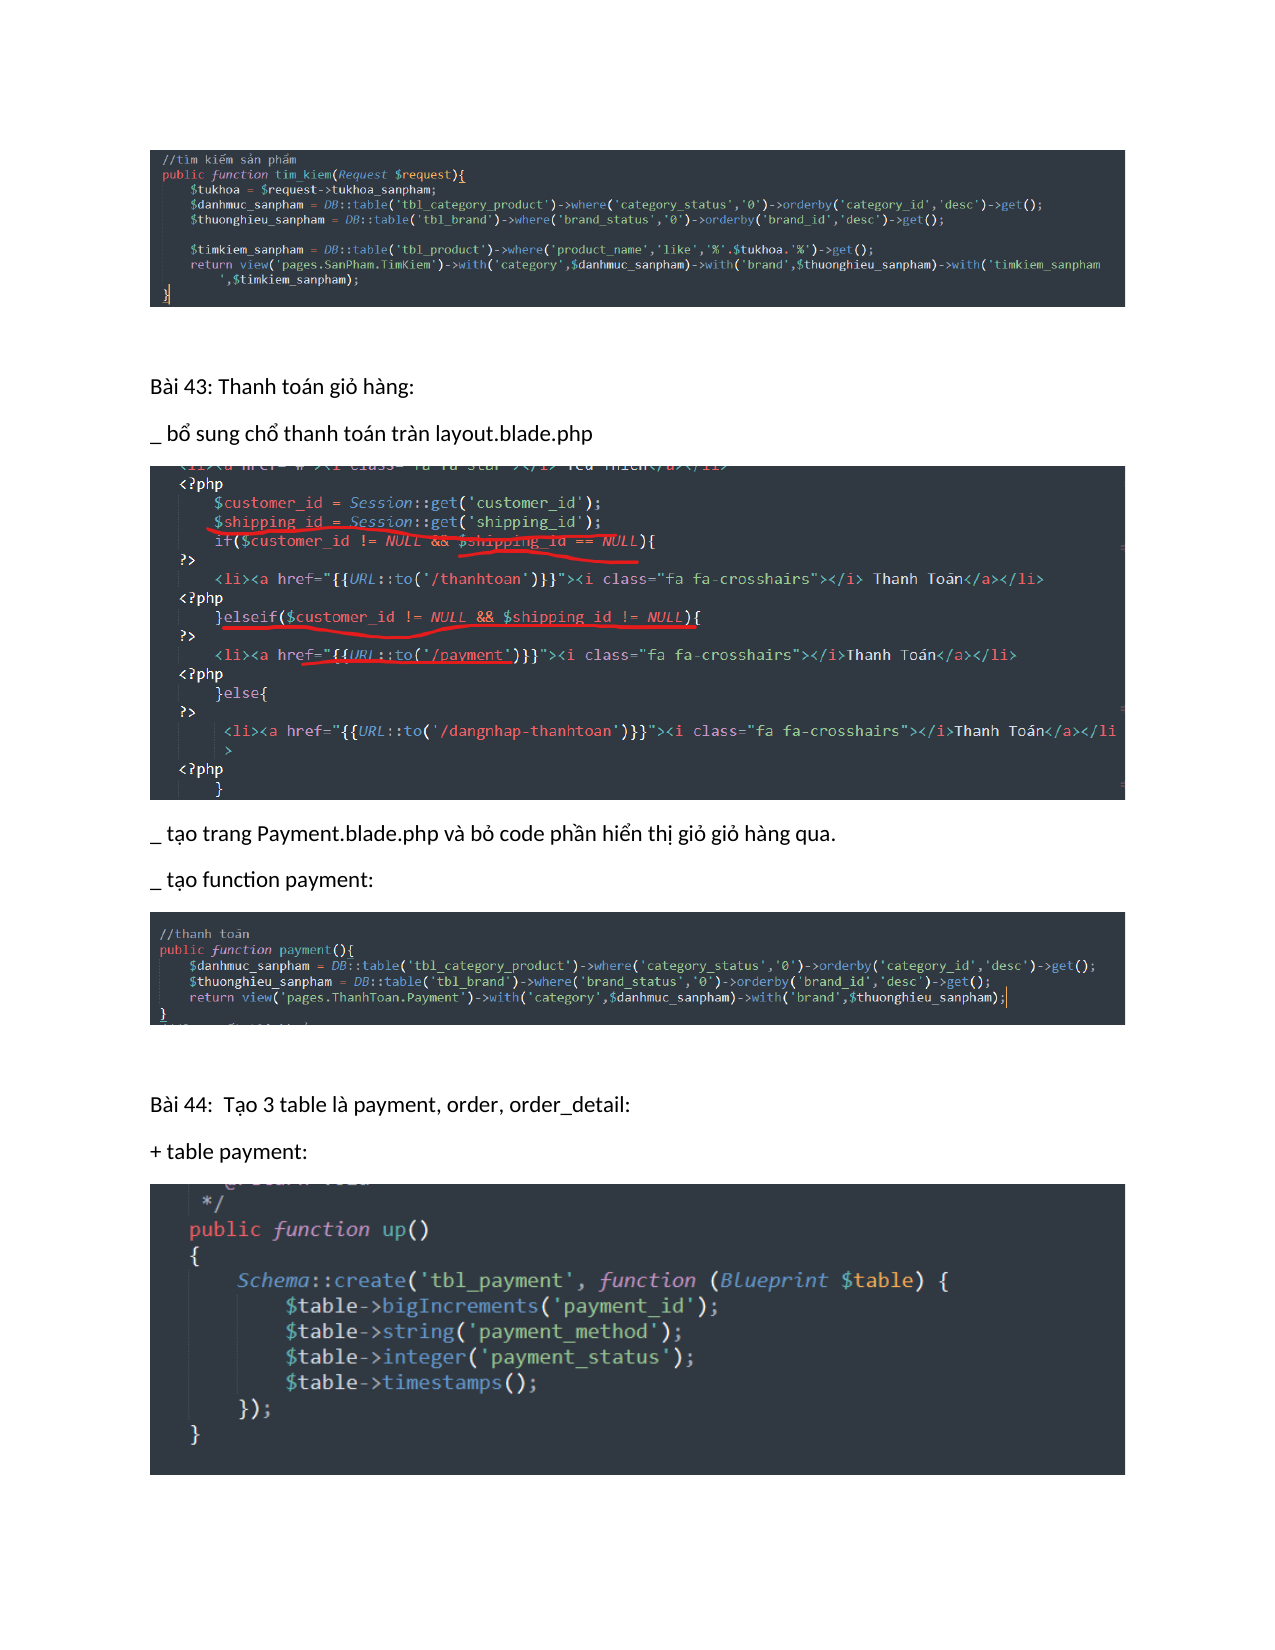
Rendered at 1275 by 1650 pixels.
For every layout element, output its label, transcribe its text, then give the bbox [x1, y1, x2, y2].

text Bài 44: Tạo 3 table là payment, order, order_detail: [150, 1091, 1125, 1119]
picture [150, 912, 1125, 1025]
picture [150, 466, 1125, 800]
text _ bổ sung chổ thanh toán tràn layout.blade.php [150, 419, 1125, 447]
text Bài 43: Thanh toán giỏ hàng: [150, 372, 1125, 400]
picture [150, 1184, 1125, 1475]
text _ tạo trang Payment.blade.php và bỏ code phần hiển thị giỏ giỏ hàng qua. [150, 819, 1125, 847]
text _ tạo function payment: [150, 866, 1125, 893]
picture [150, 150, 1125, 307]
text + table payment: [150, 1137, 1125, 1166]
